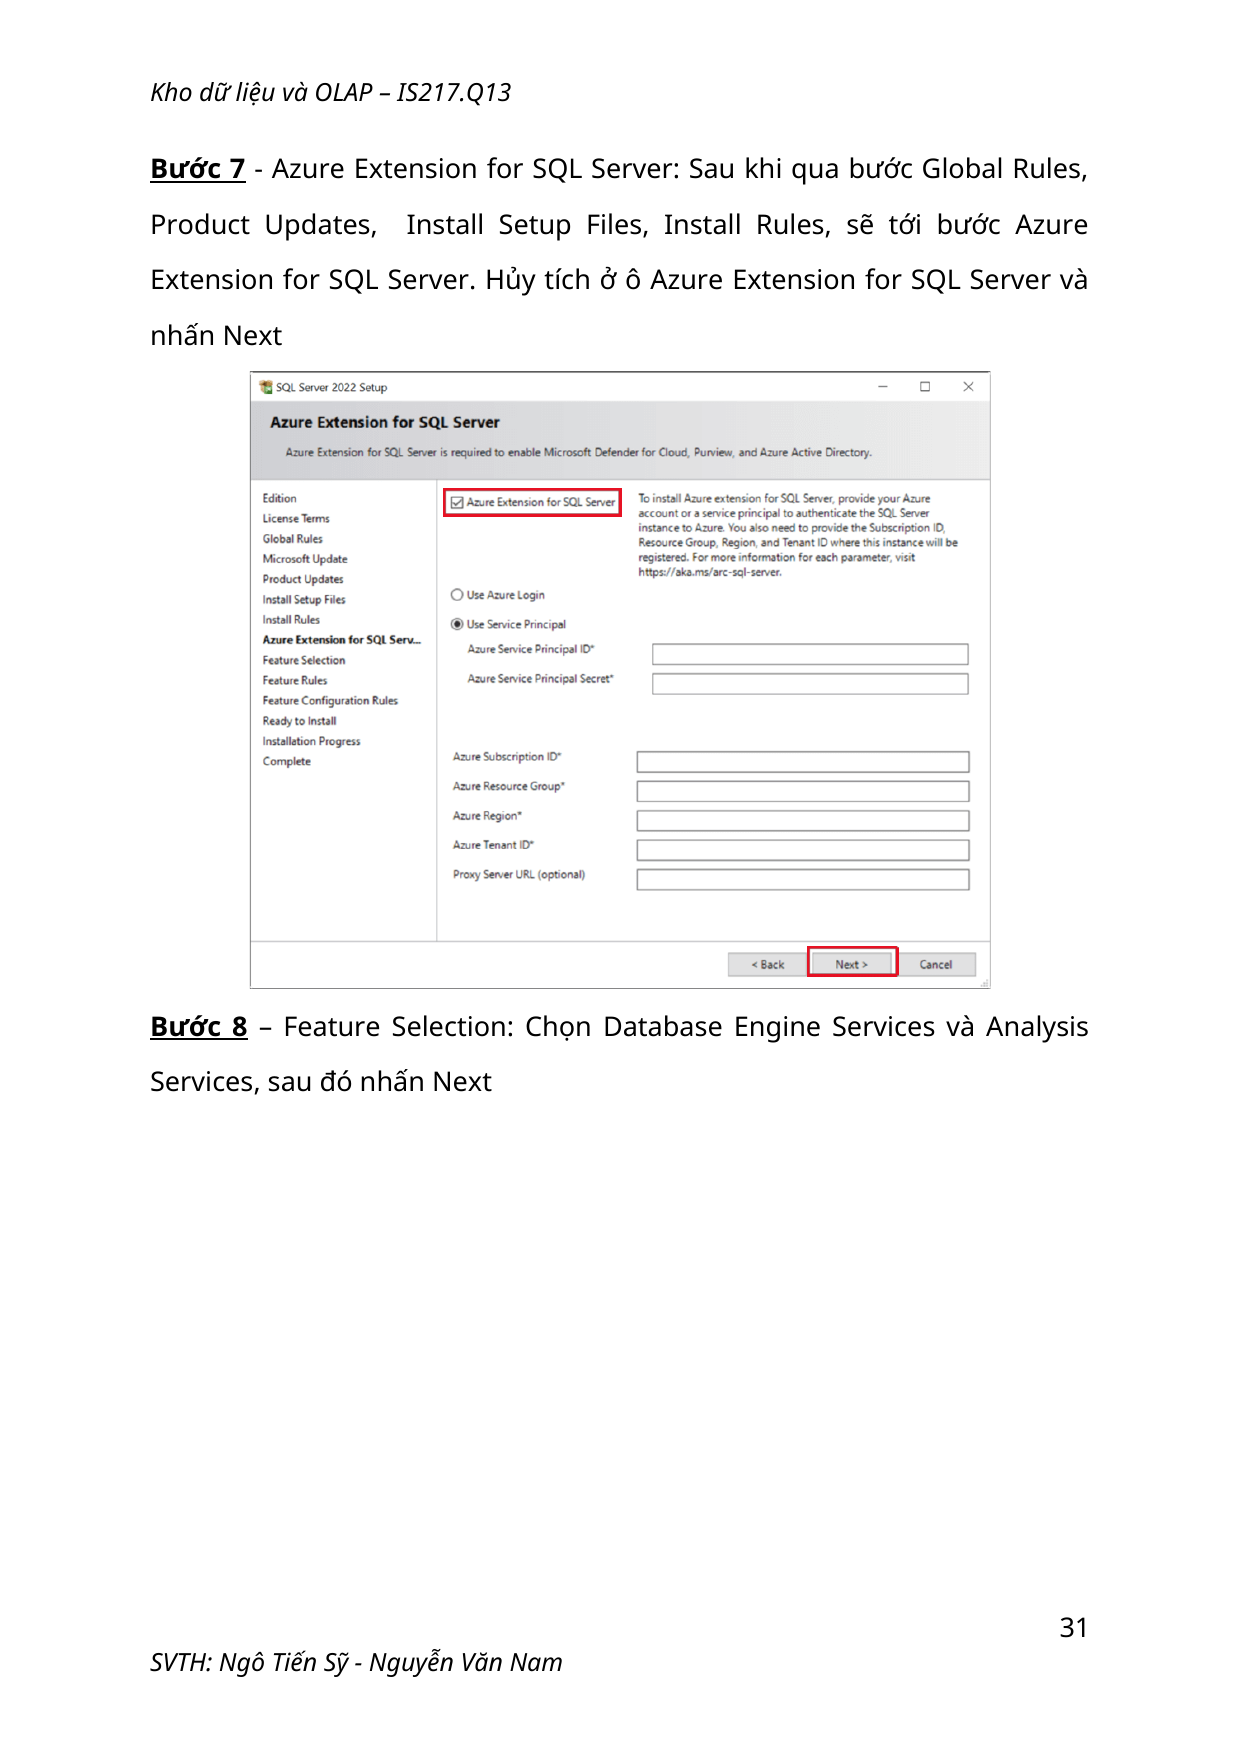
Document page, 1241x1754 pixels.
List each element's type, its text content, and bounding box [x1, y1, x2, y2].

text Bước 7 - Azure Extension for SQL Server: Sau khi qua bước Global Rules, Product Updates, Install Setup Files, Install Rules, sẽ tới bước Azure Extension for SQL Server. Hủy tích ở ô Azure Extension for SQL Server và nhấn Next [150, 150, 1090, 353]
picture [249, 371, 991, 989]
text Bước 8 – Feature Selection: Chọn Database Engine Services và Analysis Services, sau đó nhấn Next [150, 1007, 1090, 1099]
